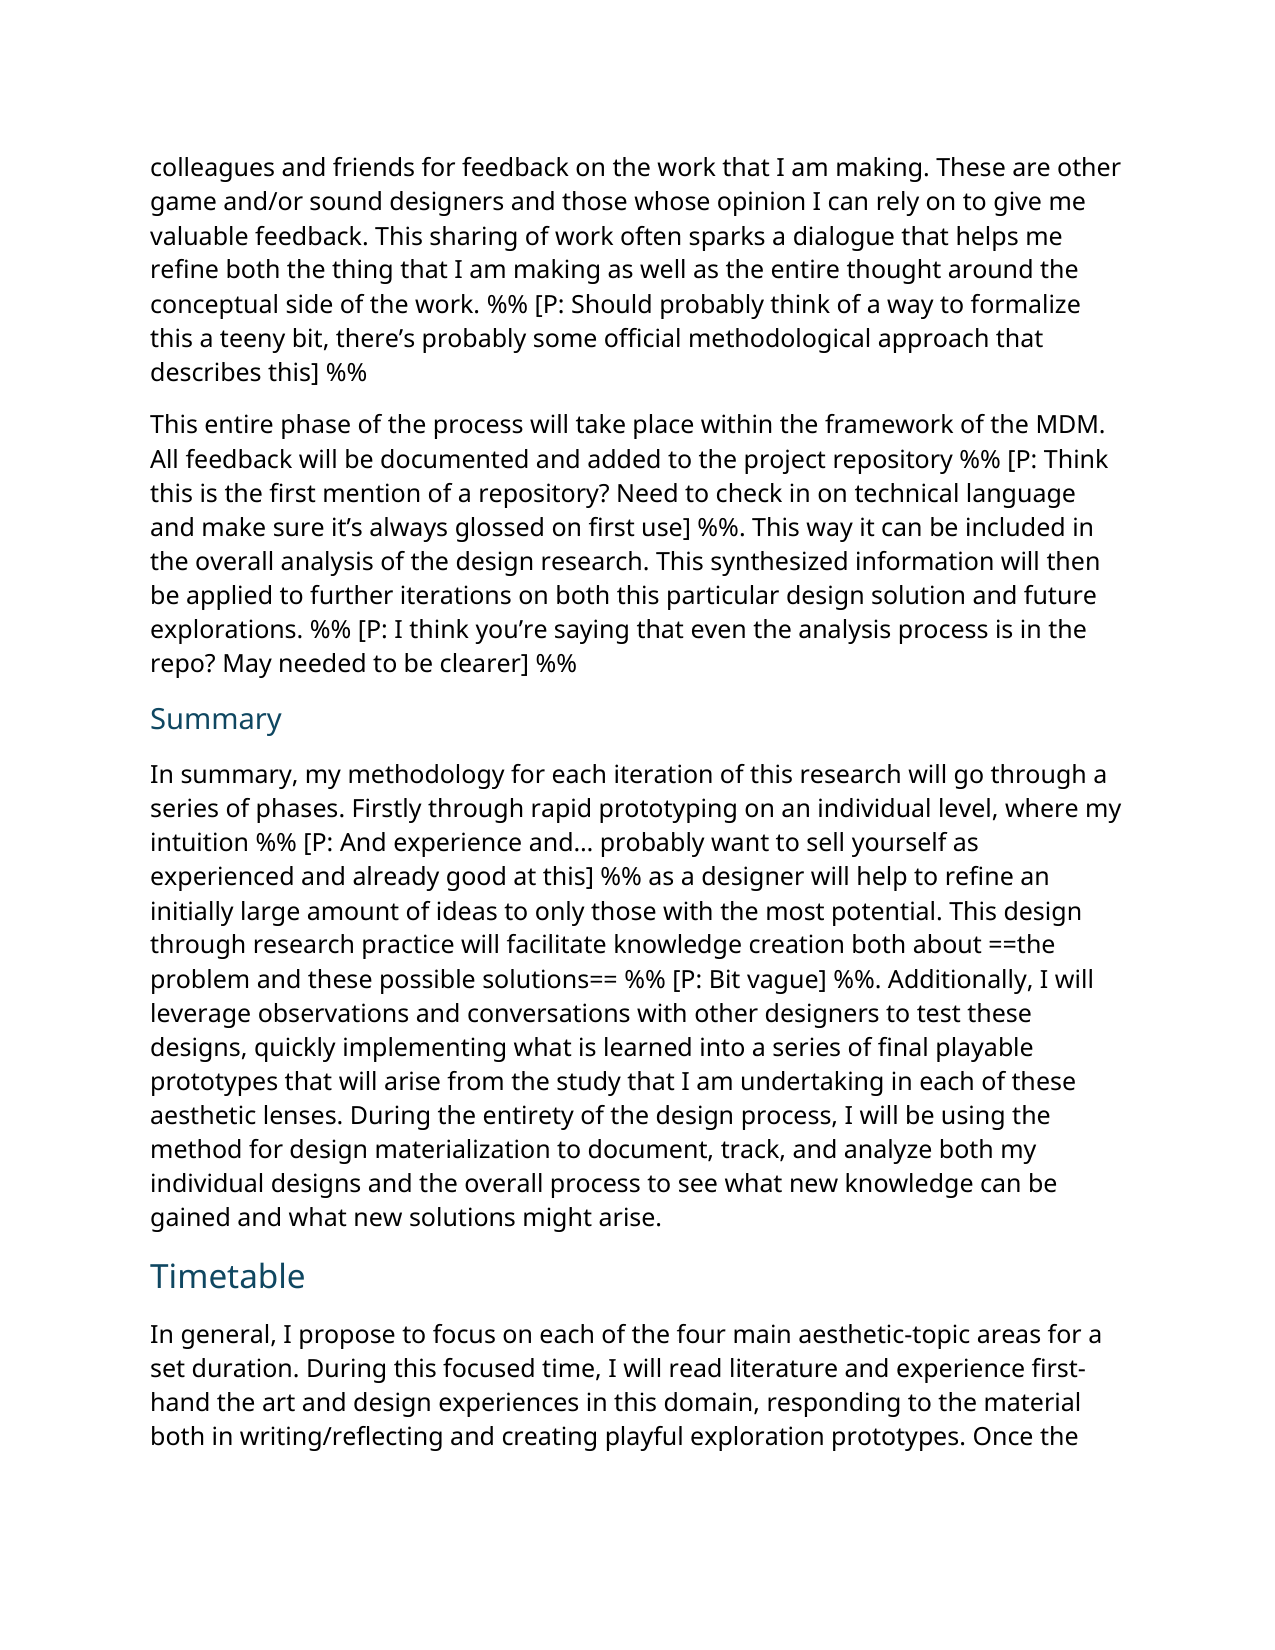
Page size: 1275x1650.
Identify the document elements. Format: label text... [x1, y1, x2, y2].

text In summary, my methodology for each iteration of this research will go through a series of phases. Firstly through rapid prototyping on an individual level, where my intuition %% [P: And experience and… probably want to sell yourself as experienced and already good at this] %% as a designer will help to refine an initially large amount of ideas to only those with the most potential. This design through research practice will facilitate knowledge creation both about ==the problem and these possible solutions== %% [P: Bit vague] %%. Additionally, I will leverage observations and conversations with other designers to test these designs, quickly implementing what is learned into a series of final playable prototypes that will arise from the study that I am undertaking in each of these aesthetic lenses. During the entirety of the design process, I will be using the method for design materialization to document, track, and analyze both my individual designs and the overall process to see what new knowledge can be gained and what new solutions might arise. [150, 757, 1125, 1234]
text This entire phase of the process will take place within the framework of the MDM. All feedback will be documented and added to the project repository %% [P: Think this is the first mention of a repository? Need to check in on technical language and make sure it’s always glossed on first use] %%. This way it can be included in the overall analysis of the design research. This synthesized information will then be applied to further iterations on both this particular design solution and future explorations. %% [P: I think you’re saying that even the analysis process is in the repo? May needed to be clearer] %% [150, 407, 1125, 680]
subtitle Timetable [150, 1252, 1125, 1298]
subtitle Summary [150, 698, 1125, 738]
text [150, 150, 1125, 388]
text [150, 1317, 1125, 1453]
